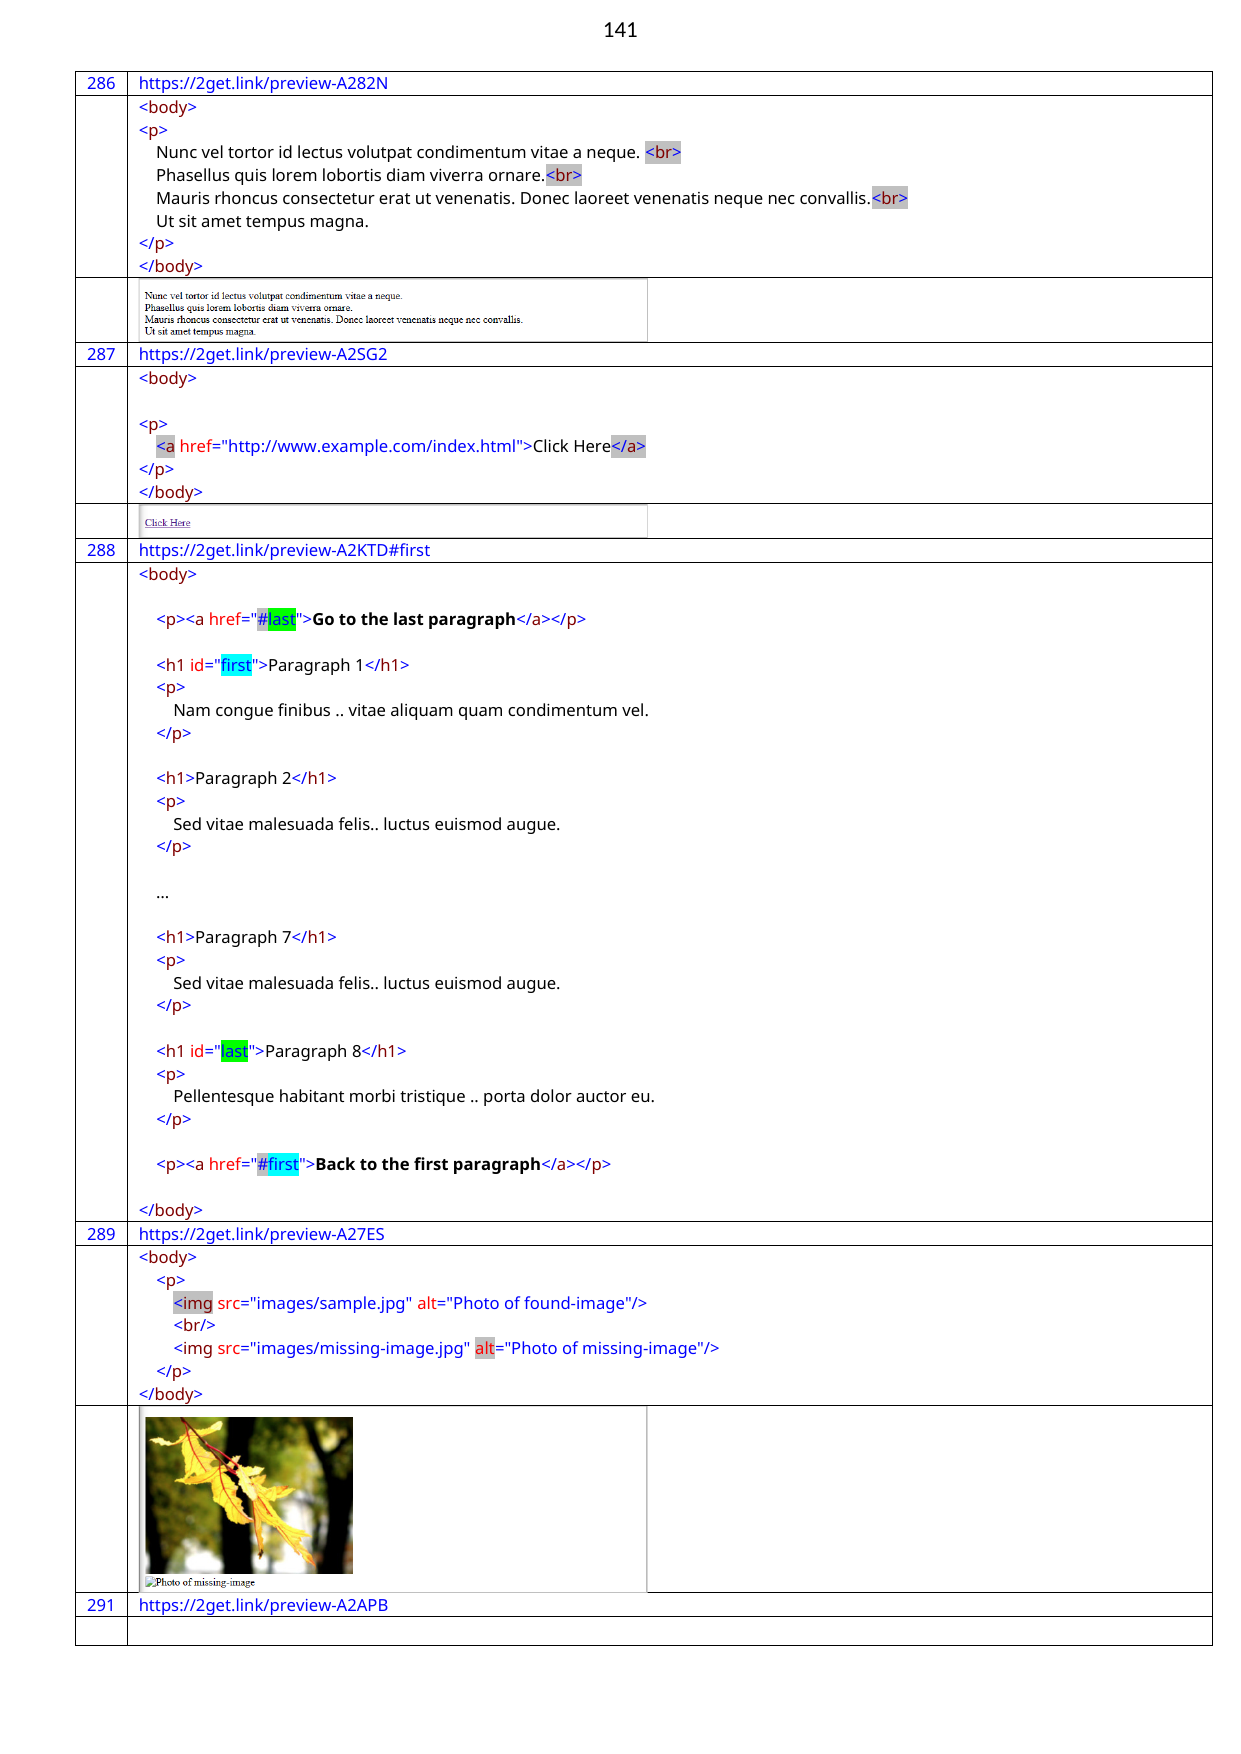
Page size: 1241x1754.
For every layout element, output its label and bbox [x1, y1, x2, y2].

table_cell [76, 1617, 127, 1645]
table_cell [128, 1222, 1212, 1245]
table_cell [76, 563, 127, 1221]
picture [138, 1406, 648, 1593]
picture [138, 504, 648, 538]
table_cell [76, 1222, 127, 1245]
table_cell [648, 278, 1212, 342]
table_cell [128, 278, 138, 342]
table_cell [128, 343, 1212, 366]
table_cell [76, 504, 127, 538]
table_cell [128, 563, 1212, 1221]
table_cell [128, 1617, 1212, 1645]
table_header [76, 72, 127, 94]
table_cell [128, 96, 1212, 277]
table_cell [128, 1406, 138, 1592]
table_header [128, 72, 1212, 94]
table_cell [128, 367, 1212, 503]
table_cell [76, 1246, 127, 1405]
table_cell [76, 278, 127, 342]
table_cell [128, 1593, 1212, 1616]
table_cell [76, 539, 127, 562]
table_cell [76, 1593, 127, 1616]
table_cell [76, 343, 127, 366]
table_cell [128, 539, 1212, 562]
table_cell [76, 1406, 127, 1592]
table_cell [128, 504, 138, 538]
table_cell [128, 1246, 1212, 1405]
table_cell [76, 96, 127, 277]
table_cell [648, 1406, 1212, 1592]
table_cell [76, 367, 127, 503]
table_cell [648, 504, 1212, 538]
picture [138, 278, 648, 342]
